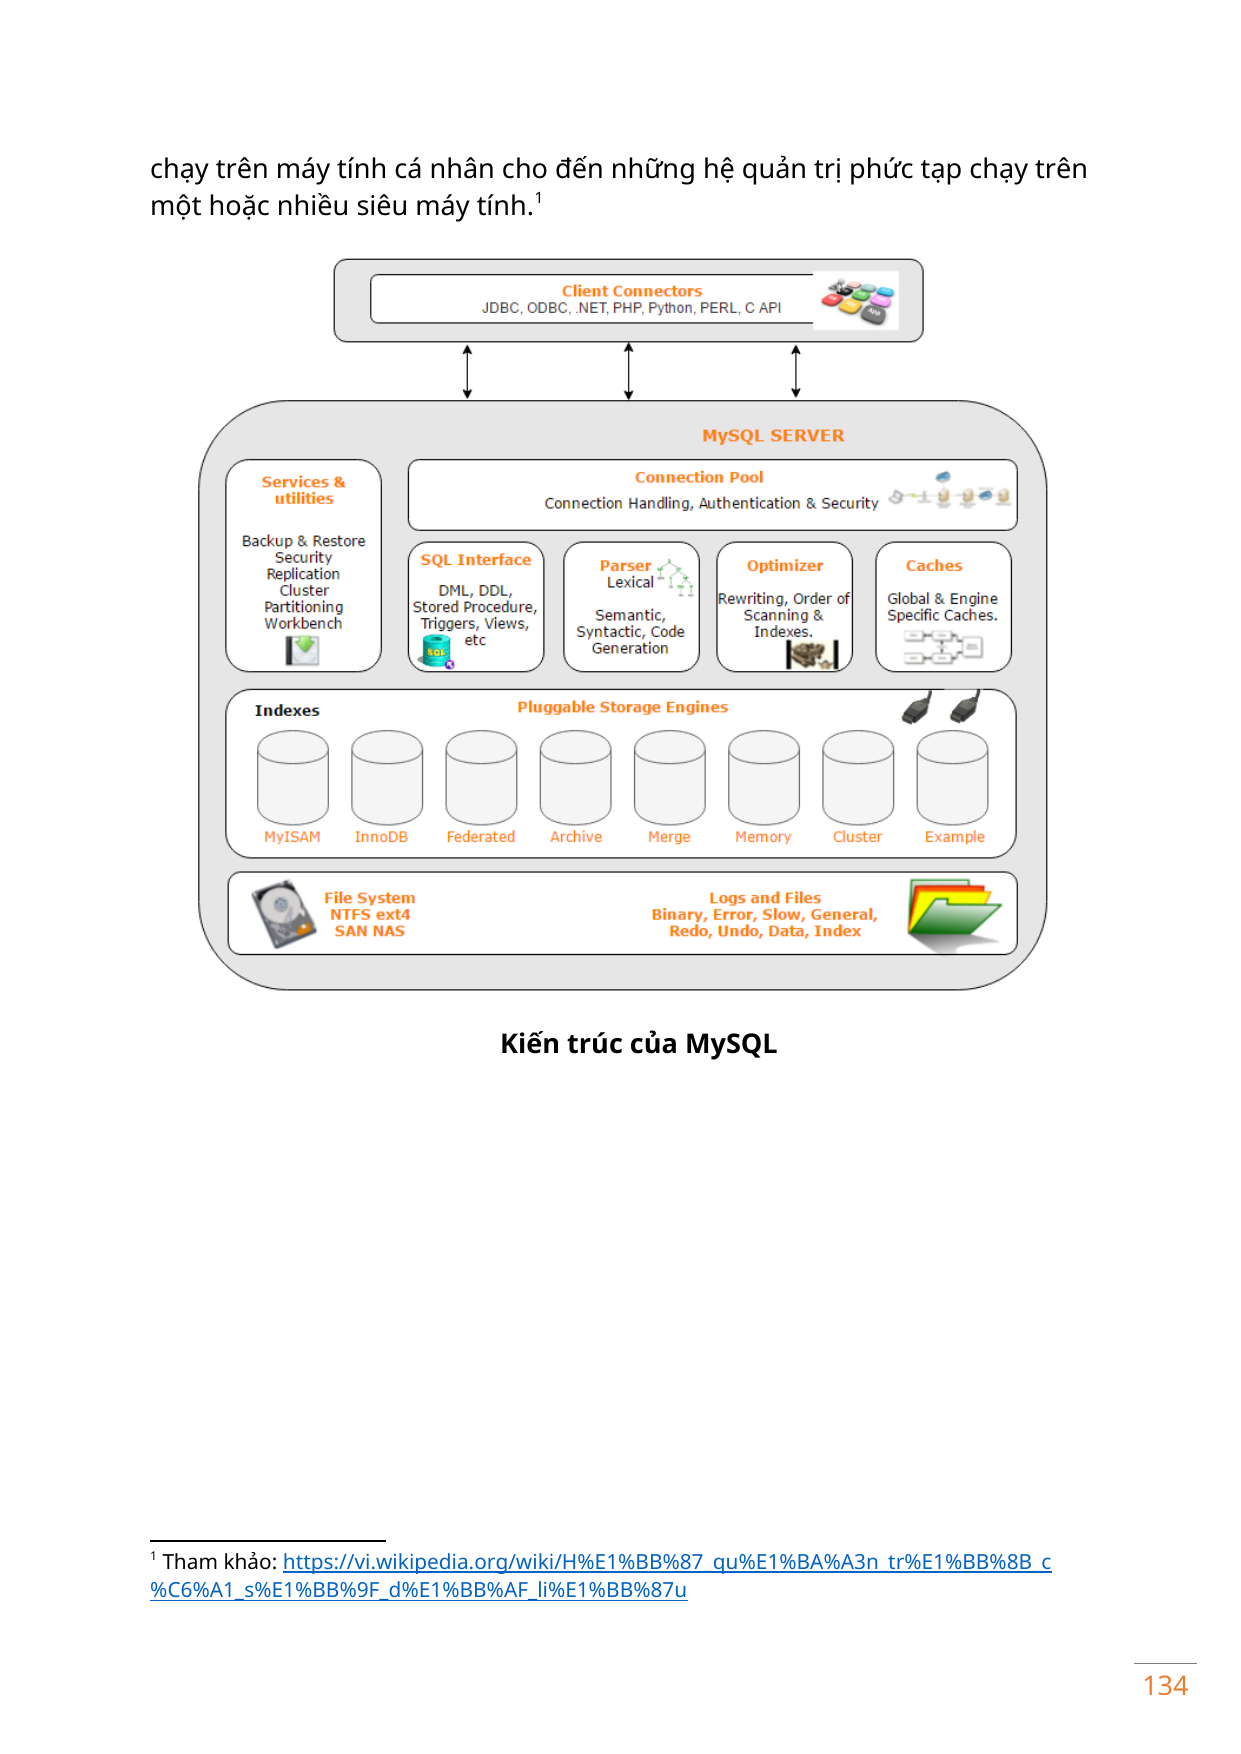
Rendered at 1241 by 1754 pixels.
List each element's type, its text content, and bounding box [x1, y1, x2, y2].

picture [150, 227, 1091, 1020]
text Kiến trúc của MySQL [150, 1024, 1090, 1061]
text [150, 150, 1090, 224]
